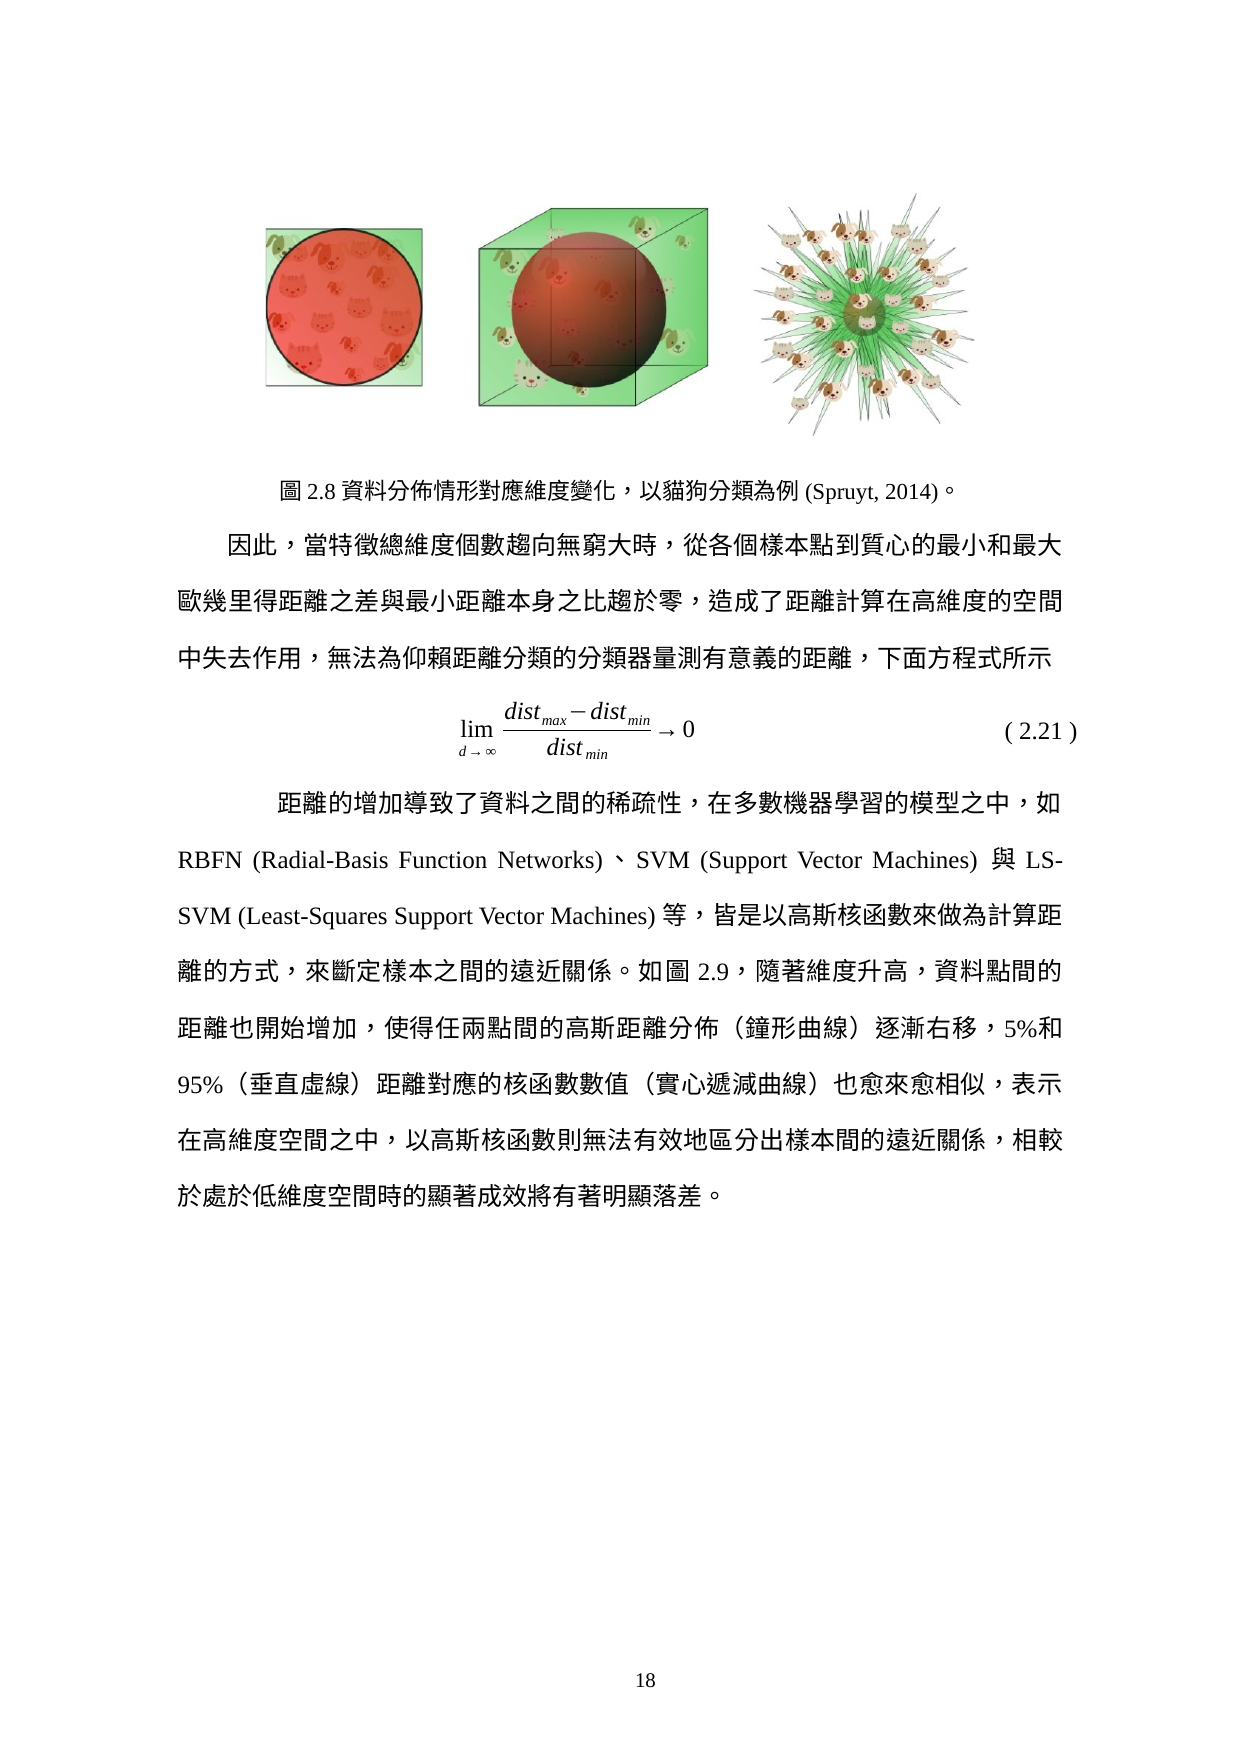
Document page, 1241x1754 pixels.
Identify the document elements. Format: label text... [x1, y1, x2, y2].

text 因此，當特徵總維度個數趨向無窮大時，從各個樣本點到質心的最小和最大歐幾里得距離之差與最小距離本身之比趨於零，造成了距離計算在高維度的空間中失去作用，無法為仰賴距離分類的分類器量測有意義的距離，如下方程式所示 [177, 525, 1063, 675]
picture [265, 193, 975, 436]
text ( 2.21 ) [177, 693, 1063, 768]
